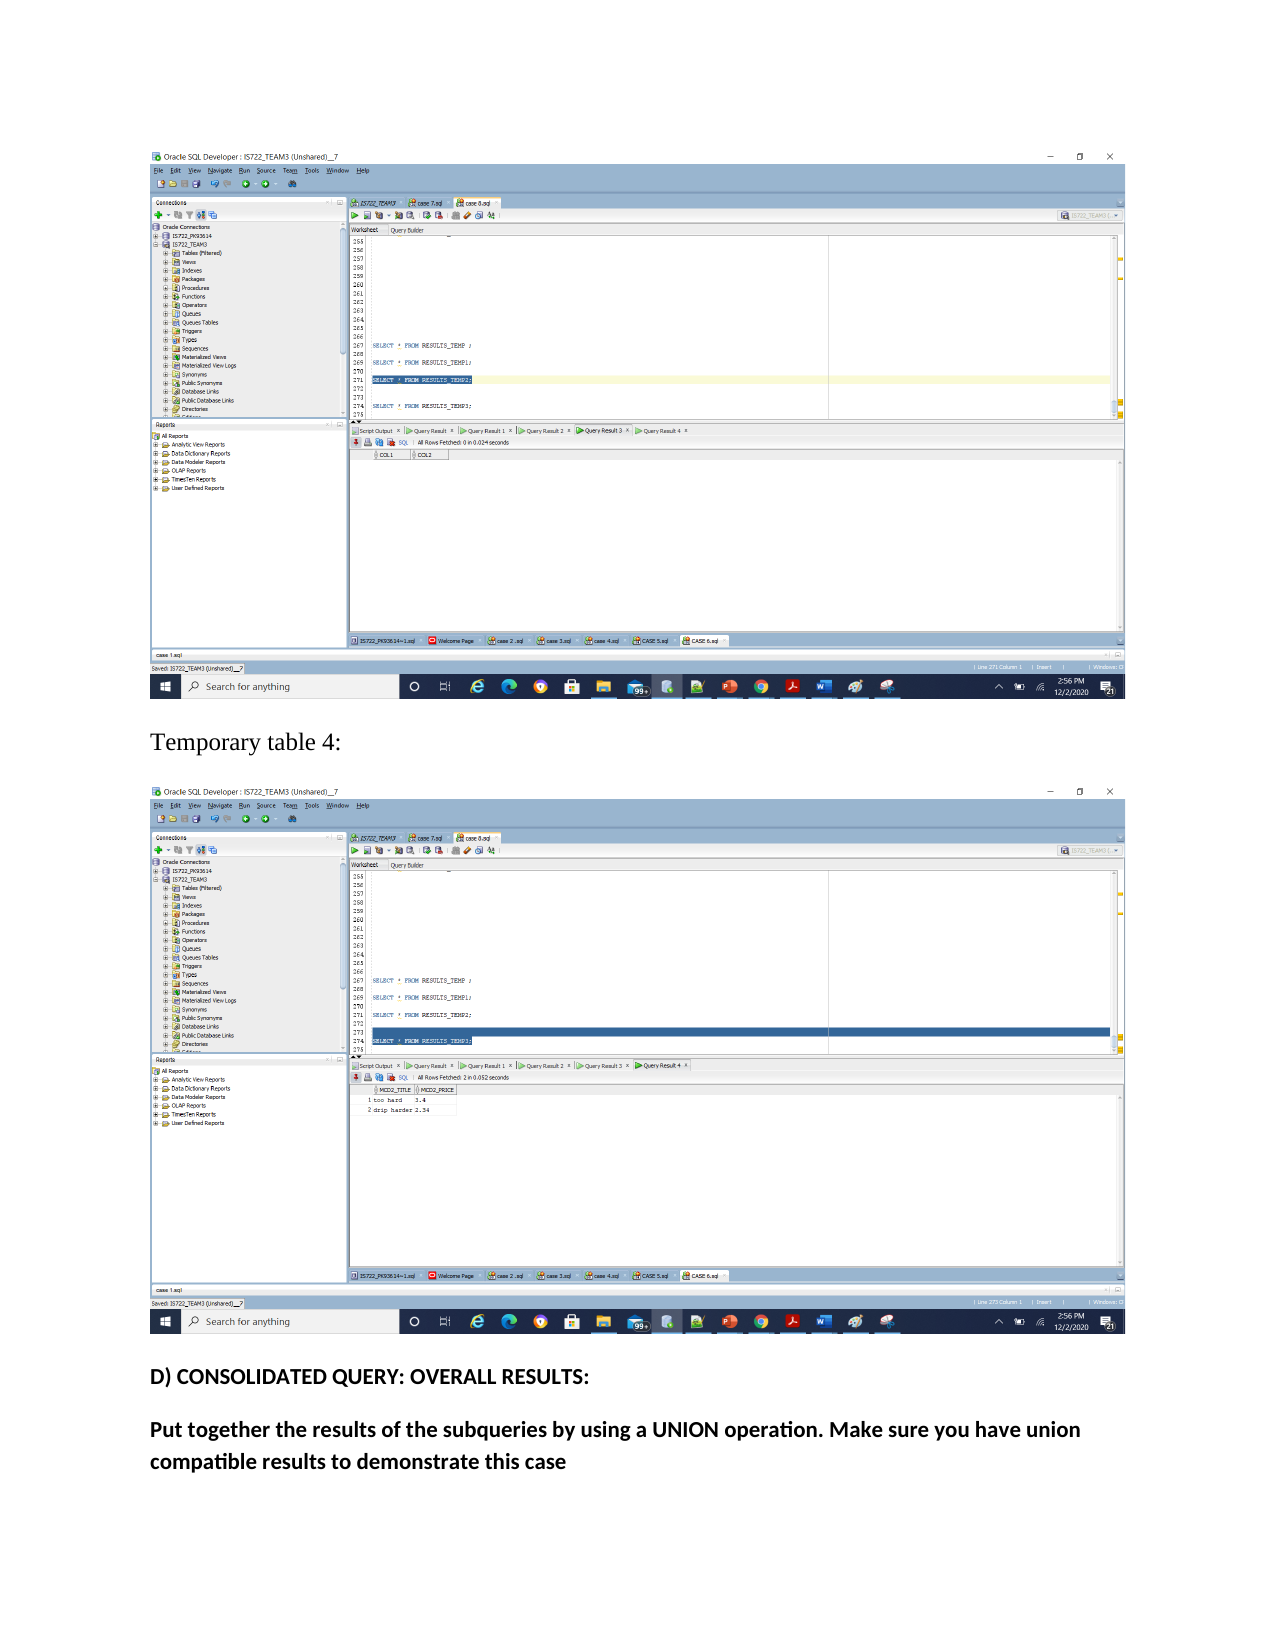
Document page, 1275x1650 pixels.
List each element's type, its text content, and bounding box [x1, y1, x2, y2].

text Temporary table 4: [150, 727, 1125, 756]
picture [150, 784, 1125, 1334]
text Put together the results of the subqueries by using a UNION operation. Make sure you have union compatible results to demonstrate this case [150, 1415, 1125, 1475]
picture [150, 150, 1125, 699]
text D) CONSOLIDATED QUERY: OVERALL RESULTS: [150, 1362, 1125, 1390]
